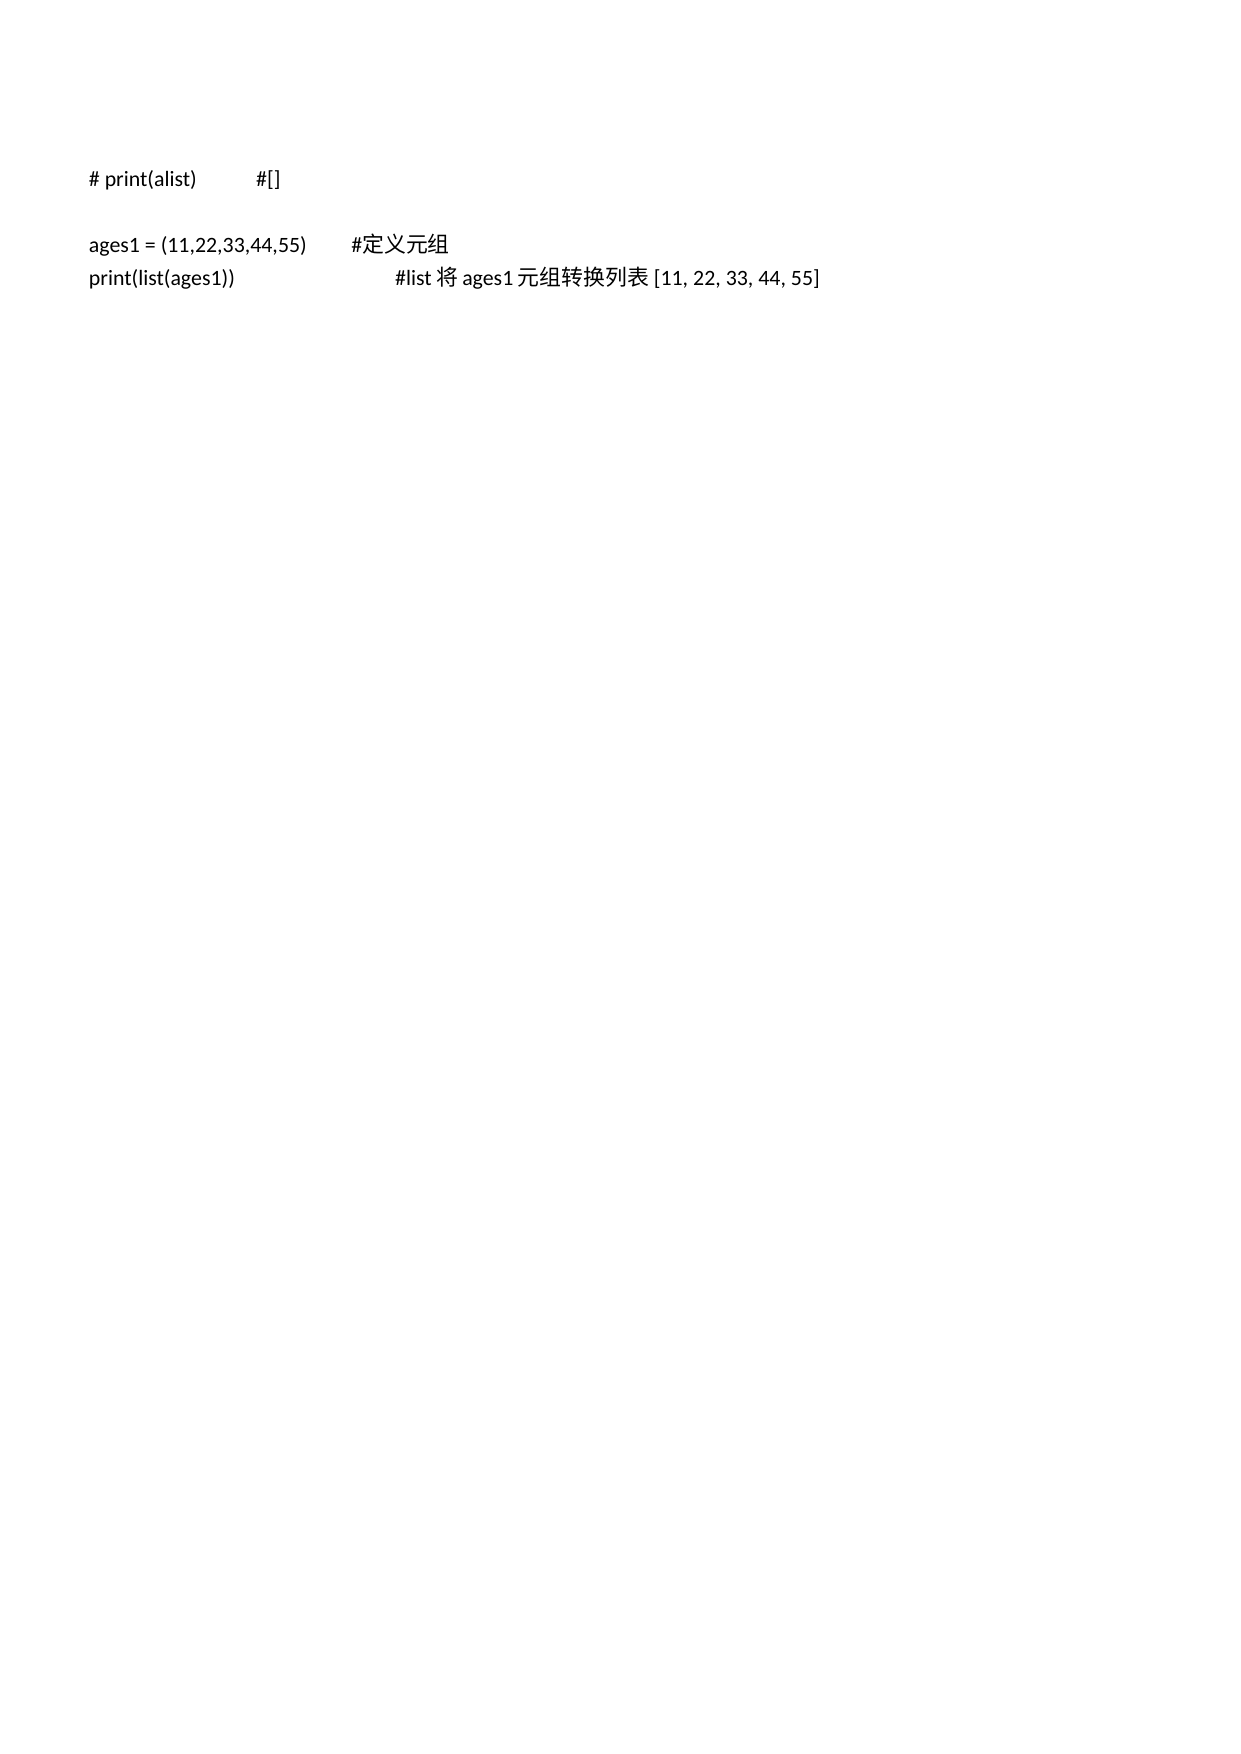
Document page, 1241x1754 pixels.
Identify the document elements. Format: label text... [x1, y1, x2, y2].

text print(list(ages1)) #list将ages1元组转换列表 [11, 22, 33, 44, 55] [89, 259, 1152, 292]
text # print(alist) #[] [89, 162, 1152, 194]
text ages1 = (11,22,33,44,55) #定义元组 [89, 227, 1152, 259]
